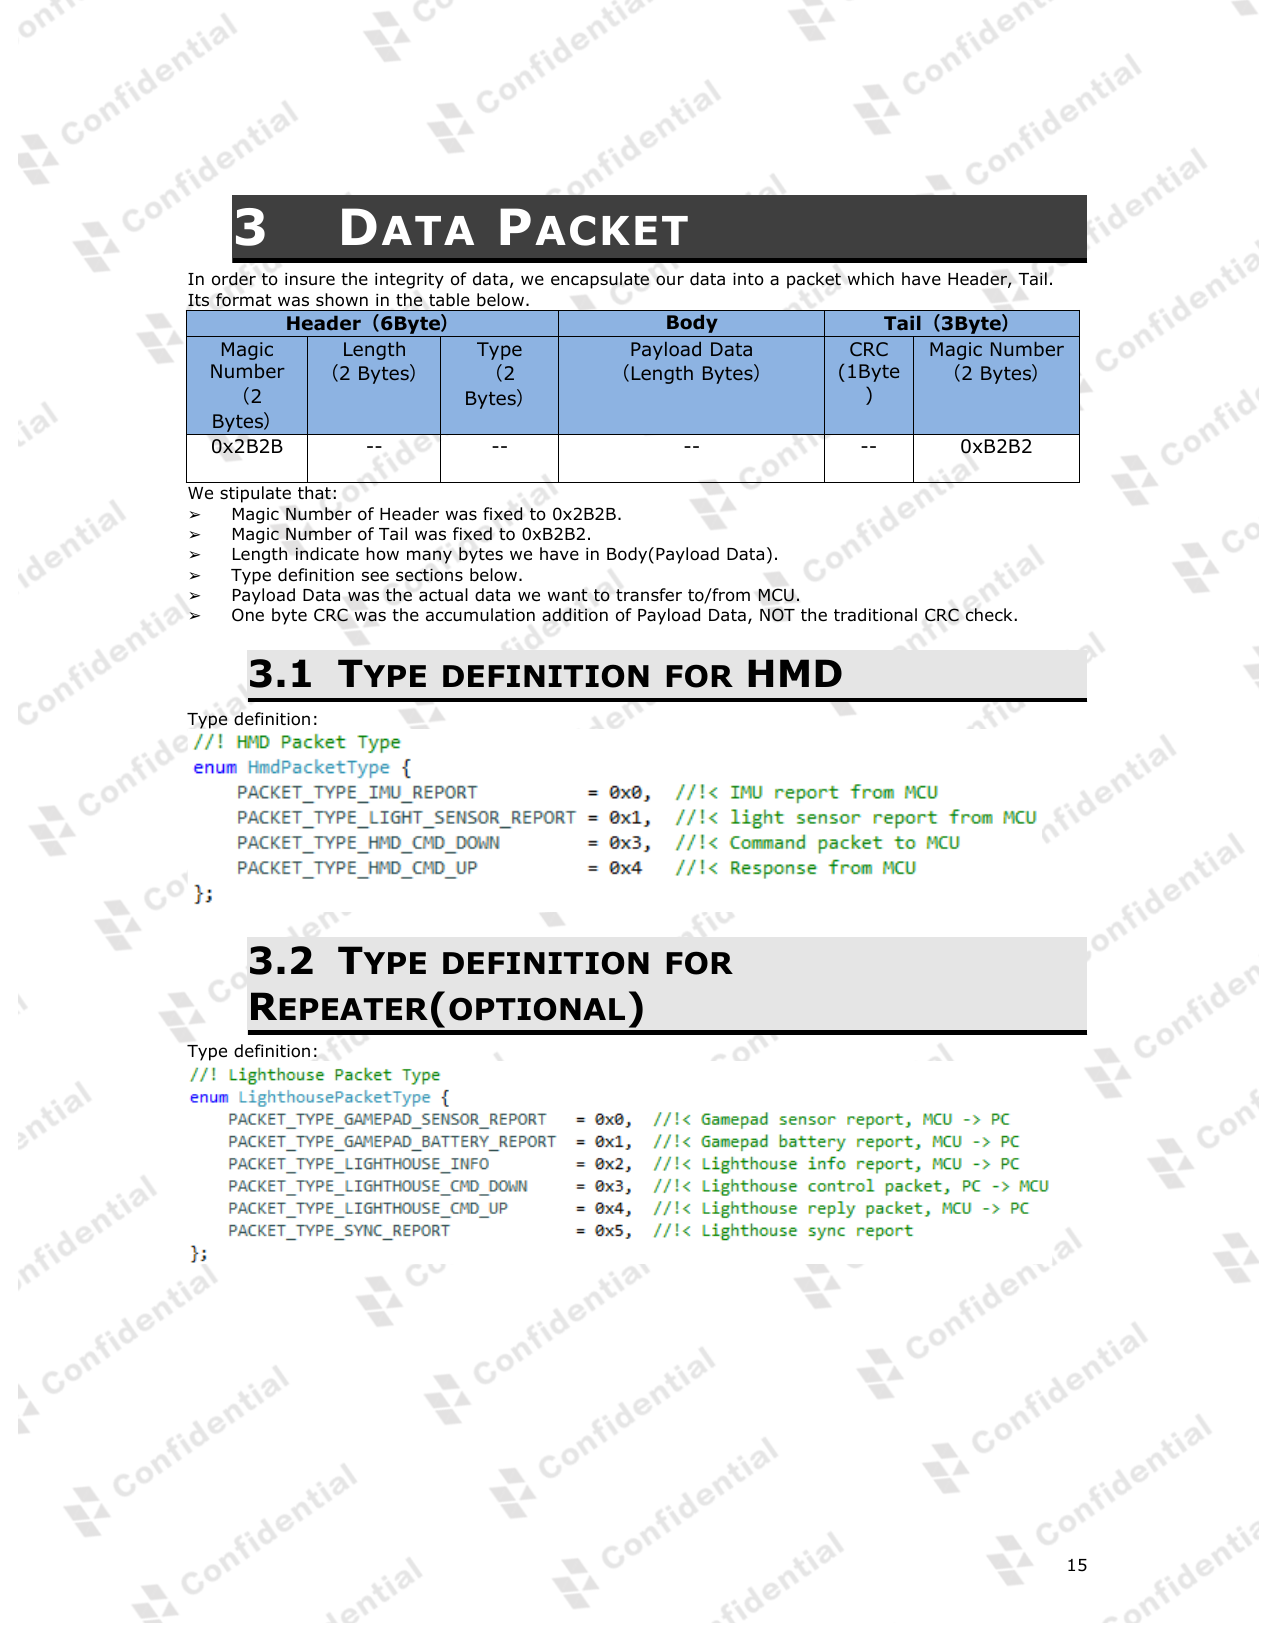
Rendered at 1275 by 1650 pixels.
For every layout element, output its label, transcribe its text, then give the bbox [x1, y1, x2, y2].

list Payload Data was the actual data we want to transfer to/from MCU. [187, 584, 1087, 605]
table_cell -- [308, 435, 440, 482]
picture [187, 729, 1043, 912]
subtitle Type definition for Repeater(optional) [247, 937, 1087, 1035]
table_cell Magic Number （2 Bytes） [187, 337, 307, 434]
table_header Tail（3Byte） [825, 311, 1079, 336]
picture [187, 1061, 1053, 1264]
table_cell -- [825, 435, 913, 482]
subtitle Data Packet [232, 195, 1087, 263]
list Magic Number of Header was fixed to 0x2B2B. [187, 503, 1087, 523]
list Magic Number of Tail was fixed to 0xB2B2. [187, 523, 1087, 544]
table_cell Length （2 Bytes） [308, 337, 440, 434]
table_cell 0x2B2B [187, 435, 307, 482]
text In order to insure the integrity of data, we encapsulate our data into a packet which have Header, Tail. [187, 269, 1087, 289]
table_header Header（6Byte） [187, 311, 558, 336]
table_cell 0xB2B2 [914, 435, 1079, 482]
text We stipulate that: [187, 483, 1087, 503]
table_cell Magic Number （2 Bytes） [914, 337, 1079, 434]
table_cell -- [559, 435, 824, 482]
text Type definition: [187, 1041, 1087, 1061]
table_cell Payload Data （Length Bytes） [559, 337, 824, 434]
list Length indicate how many bytes we have in Body(Payload Data). [187, 544, 1087, 564]
text Type definition: [187, 709, 1087, 729]
list Type definition see sections below. [187, 564, 1087, 584]
text Its format was shown in the table below. [187, 289, 1087, 310]
table_cell Type （2 Bytes） [441, 337, 558, 434]
table_header Body [559, 311, 824, 336]
table_cell -- [441, 435, 558, 482]
list One byte CRC was the accumulation addition of Payload Data, NOT the traditional CRC check. [187, 605, 1087, 625]
table_cell CRC (1Byte) [825, 337, 913, 434]
subtitle Type definition for HMD [247, 650, 1087, 702]
